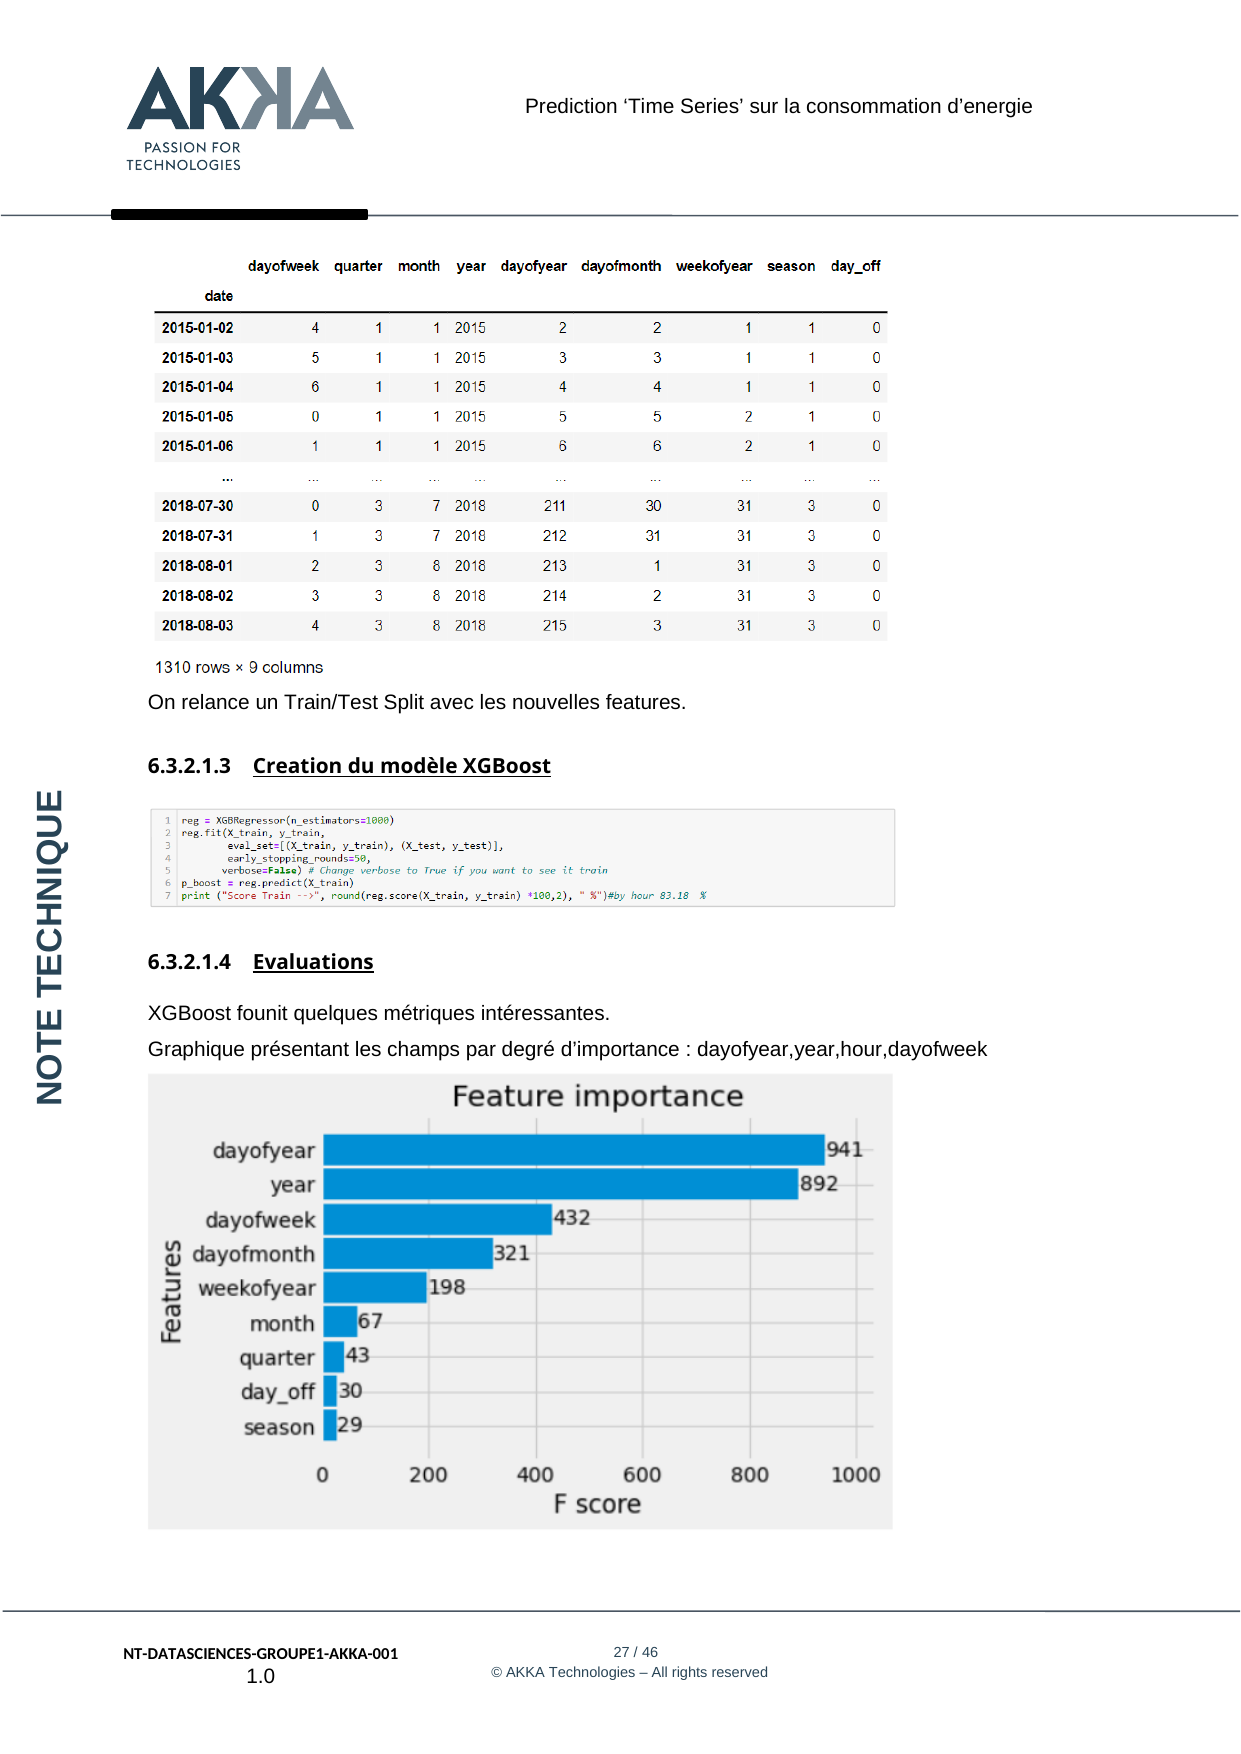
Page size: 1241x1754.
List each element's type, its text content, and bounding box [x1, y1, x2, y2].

subtitle Evaluations [148, 947, 1093, 976]
subtitle Creation du modèle XGBoost [148, 752, 1093, 780]
text XGBoost founit quelques métriques intéressantes. [148, 1001, 1093, 1024]
picture [119, 56, 355, 176]
picture [147, 251, 898, 678]
picture [147, 805, 898, 910]
picture [147, 1073, 898, 1532]
text Graphique présentant les champs par degré d’importance : dayofyear,year,hour,dayofweek [148, 1037, 1093, 1061]
text On relance un Train/Test Split avec les nouvelles features. [148, 690, 1093, 714]
